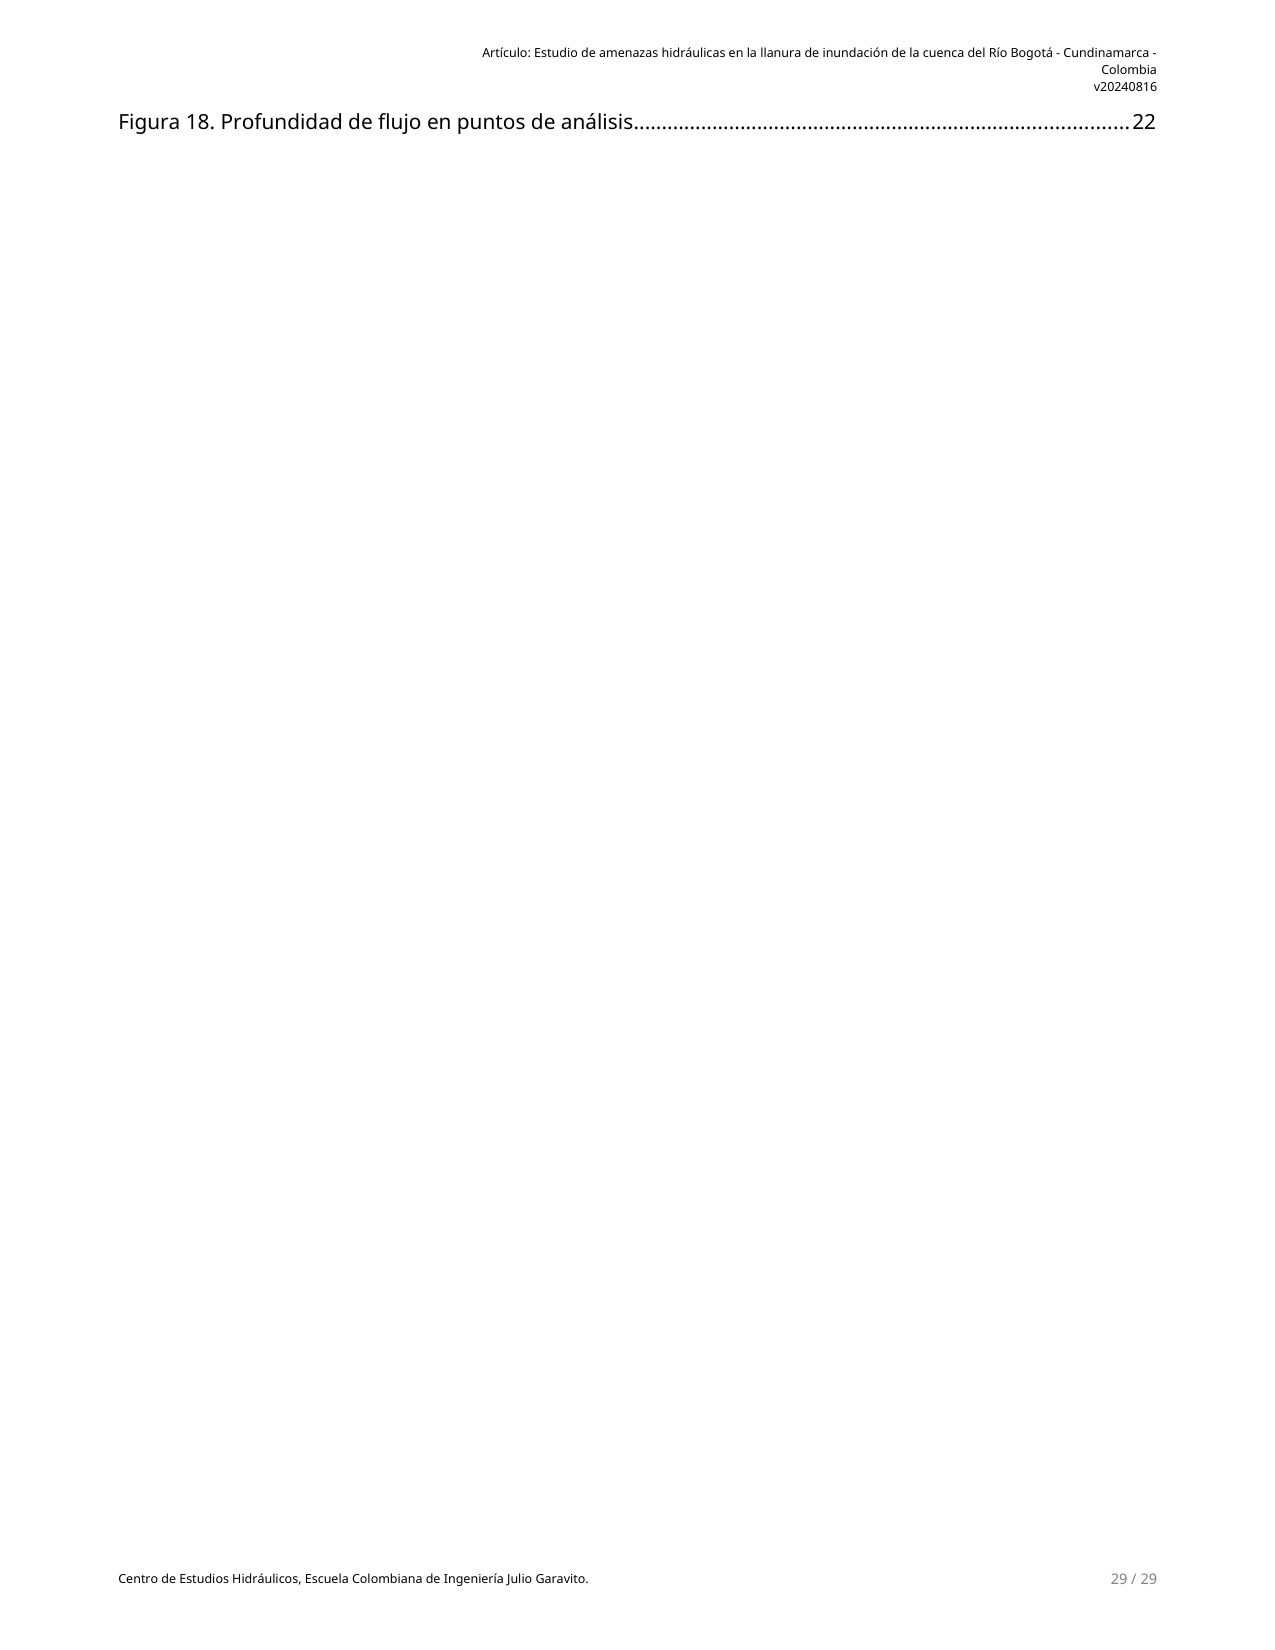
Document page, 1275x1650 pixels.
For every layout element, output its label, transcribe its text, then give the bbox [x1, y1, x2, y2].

text Figura 18. Profundidad de flujo en puntos de análisis 22 [118, 107, 1157, 135]
